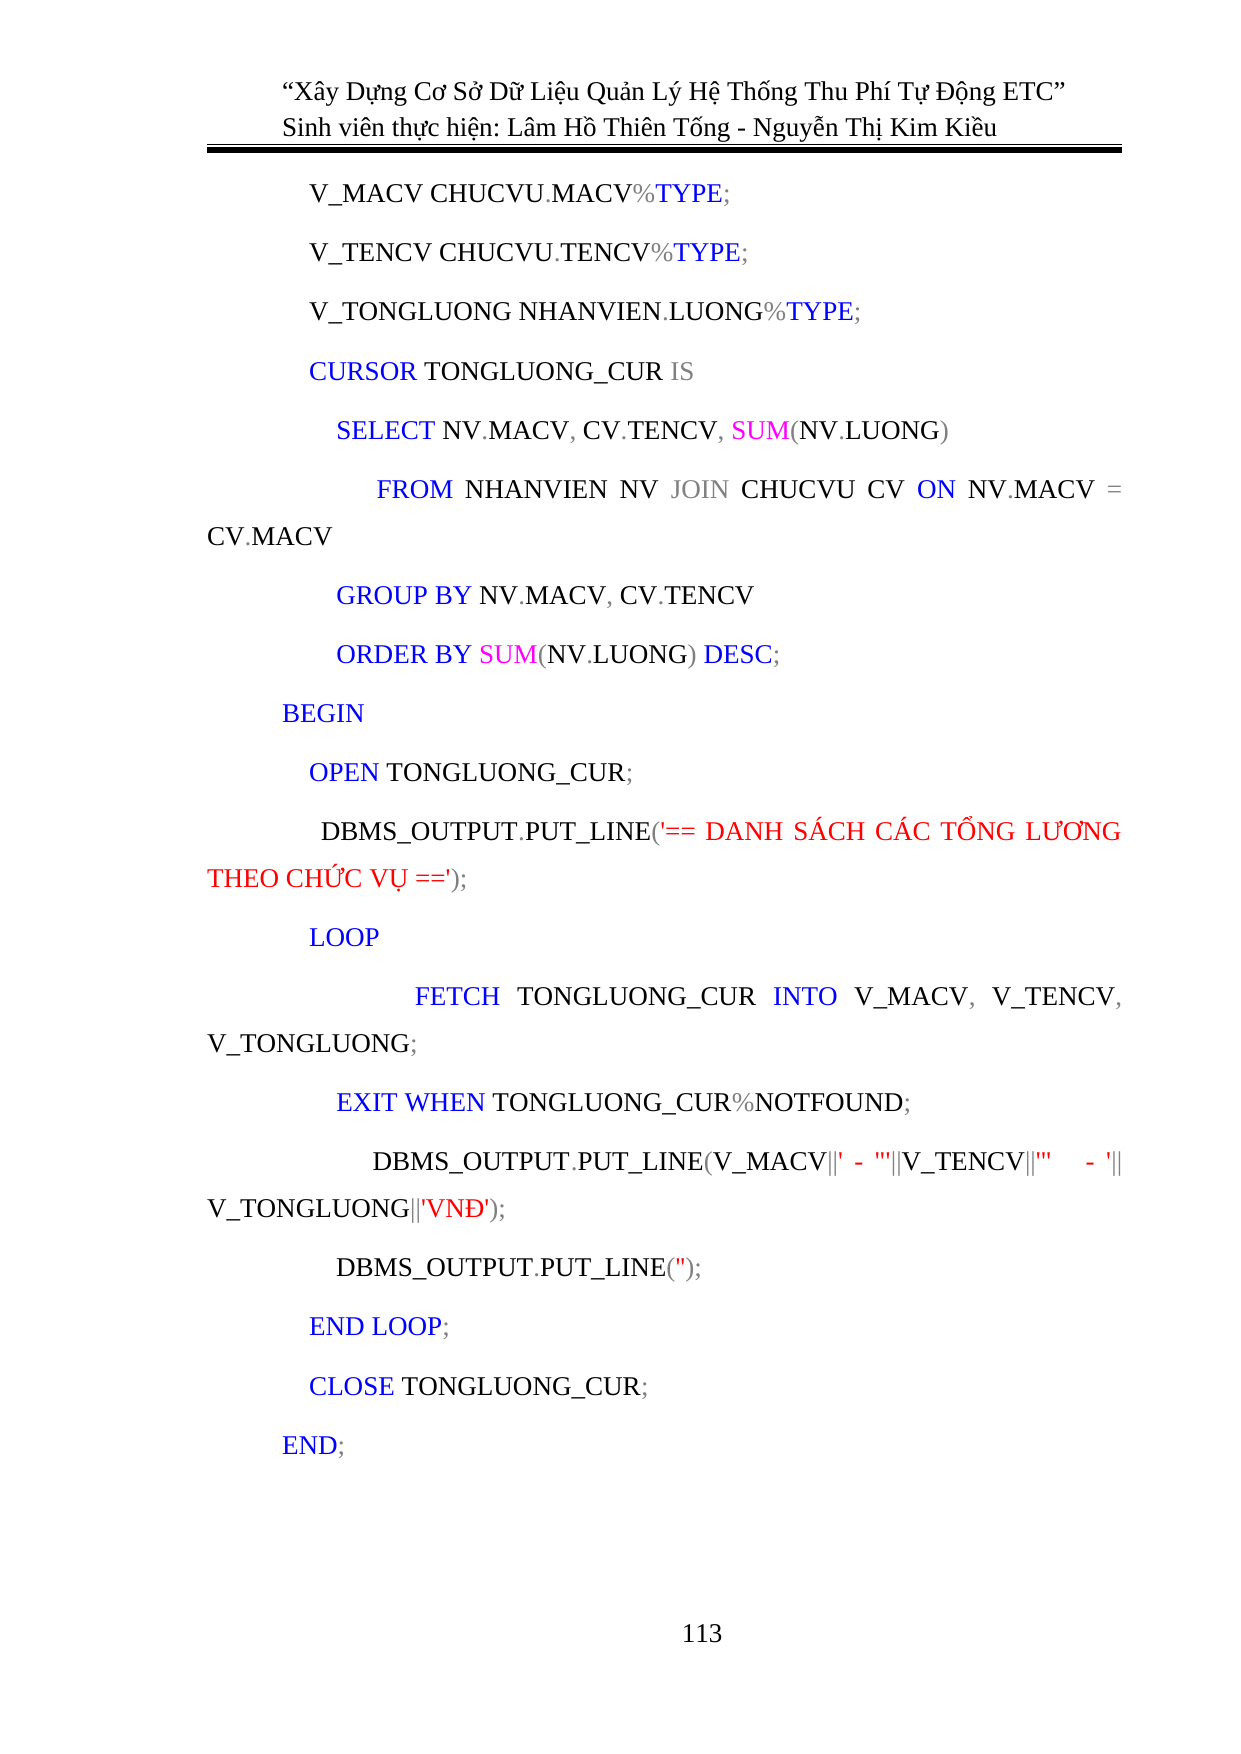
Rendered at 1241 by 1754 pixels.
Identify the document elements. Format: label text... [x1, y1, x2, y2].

text CLOSE TONGLUONG_CUR; [207, 1370, 1122, 1401]
text V_MACV CHUCVU.MACV%TYPE; [207, 177, 1122, 208]
text SELECT NV.MACV, CV.TENCV, SUM(NV.LUONG) [207, 414, 1122, 445]
text OPEN TONGLUONG_CUR; [207, 756, 1122, 787]
text DBMS_OUTPUT.PUT_LINE(V_MACV||' - "'||V_TENCV||'" - '||V_TONGLUONG||'VNĐ'); [207, 1146, 1122, 1223]
text END LOOP; [207, 1311, 1122, 1342]
text LOOP [207, 921, 1122, 952]
text FROM NHANVIEN NV JOIN CHUCVU CV ON NV.MACV = CV.MACV [207, 473, 1122, 551]
text BEGIN [207, 697, 1122, 728]
text DBMS_OUTPUT.PUT_LINE('== DANH SÁCH CÁC TỔNG LƯƠNG THEO CHỨC VỤ =='); [207, 816, 1122, 893]
text GROUP BY NV.MACV, CV.TENCV [207, 579, 1122, 610]
text V_TONGLUONG NHANVIEN.LUONG%TYPE; [207, 296, 1122, 327]
text ORDER BY SUM(NV.LUONG) DESC; [207, 638, 1122, 669]
text V_TENCV CHUCVU.TENCV%TYPE; [207, 236, 1122, 267]
text FETCH TONGLUONG_CUR INTO V_MACV, V_TENCV, V_TONGLUONG; [207, 981, 1122, 1058]
text EXIT WHEN TONGLUONG_CUR%NOTFOUND; [207, 1086, 1122, 1117]
text END; [207, 1429, 1122, 1460]
text DBMS_OUTPUT.PUT_LINE(''); [207, 1251, 1122, 1282]
text CURSOR TONGLUONG_CUR IS [207, 355, 1122, 386]
